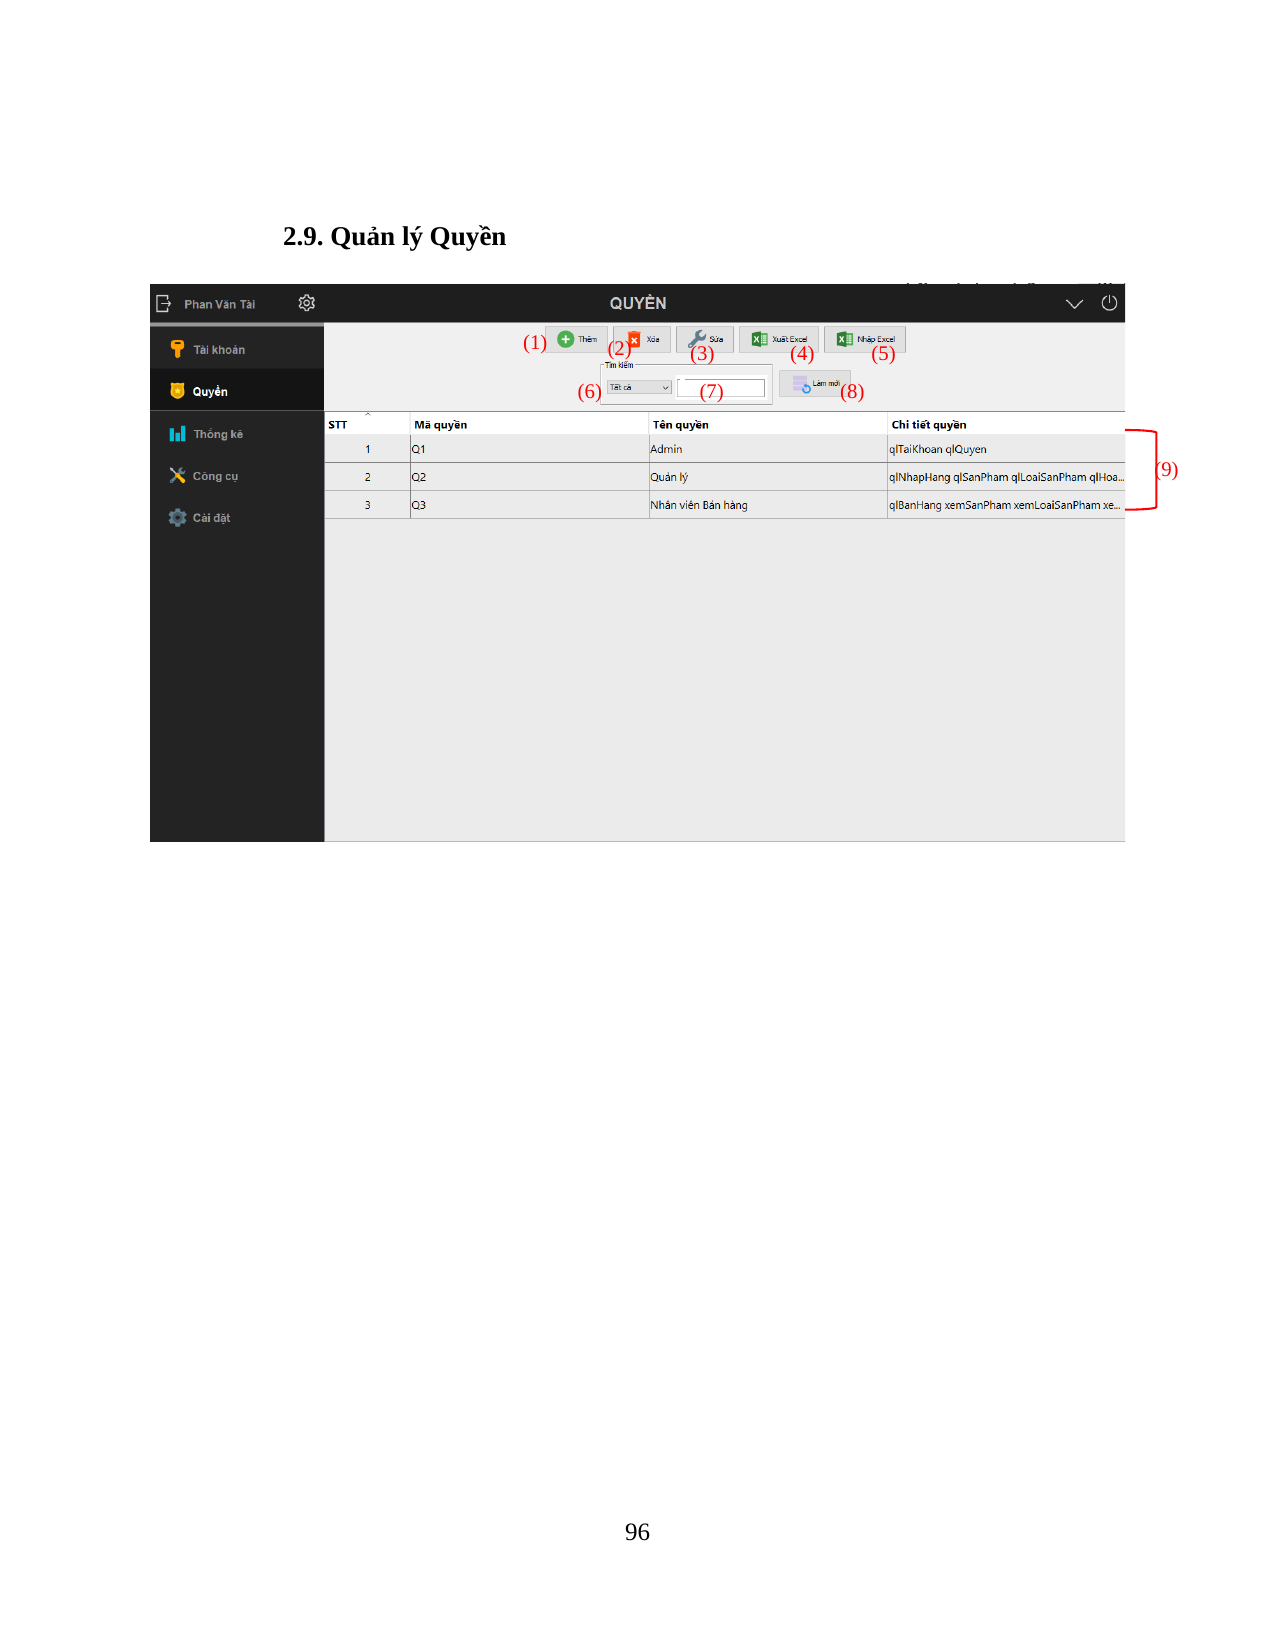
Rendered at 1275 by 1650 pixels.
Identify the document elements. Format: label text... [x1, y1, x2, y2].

picture [150, 283, 1125, 842]
subtitle 2.9. Quản lý Quyền [253, 220, 1125, 251]
